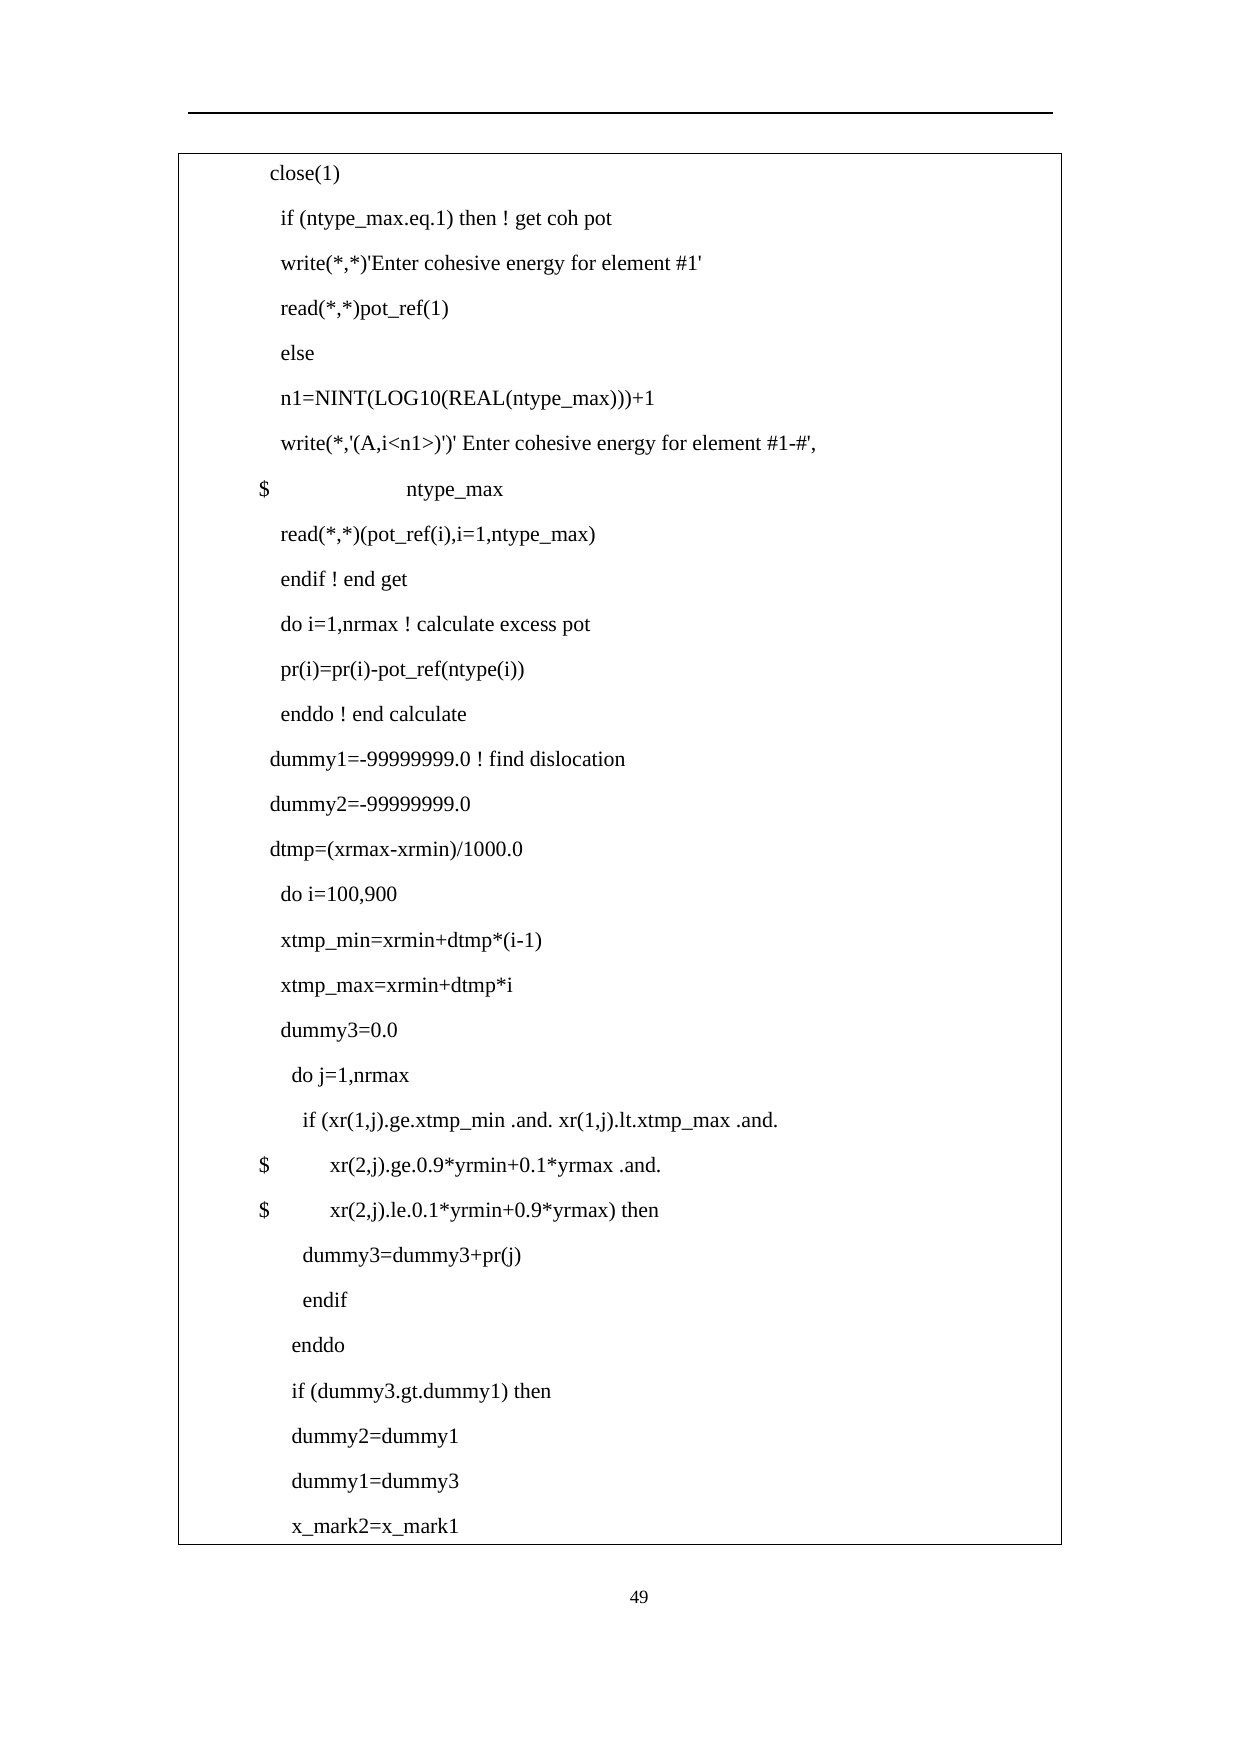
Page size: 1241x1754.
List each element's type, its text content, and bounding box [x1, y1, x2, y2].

text do j=1,nrmax [179, 1055, 1061, 1091]
text dummy2=-99999999.0 [179, 784, 1061, 820]
text dummy1=dummy3 [179, 1461, 1061, 1497]
text read(*,*)pot_ref(1) [179, 288, 1061, 324]
text dummy1=-99999999.0 ! find dislocation [179, 739, 1061, 775]
text pr(i)=pr(i)-pot_ref(ntype(i)) [179, 649, 1061, 685]
text enddo [179, 1326, 1061, 1361]
text $ ntype_max [179, 469, 1061, 504]
text n1=NINT(LOG10(REAL(ntype_max)))+1 [179, 378, 1061, 414]
text else [179, 333, 1061, 369]
text dummy3=dummy3+pr(j) [179, 1236, 1061, 1271]
text close(1) [179, 154, 1061, 189]
text x_mark2=x_mark1 [179, 1506, 1061, 1544]
text $ xr(2,j).le.0.1*yrmin+0.9*yrmax) then [179, 1190, 1061, 1226]
text if (dummy3.gt.dummy1) then [179, 1371, 1061, 1406]
text endif [179, 1281, 1061, 1316]
text dummy3=0.0 [179, 1010, 1061, 1046]
text write(*,'(A,i<n1>)')' Enter cohesive energy for element #1-#', [179, 424, 1061, 459]
text dummy2=dummy1 [179, 1416, 1061, 1452]
text do i=100,900 [179, 875, 1061, 910]
text if (ntype_max.eq.1) then ! get coh pot [179, 198, 1061, 234]
text if (xr(1,j).ge.xtmp_min .and. xr(1,j).lt.xtmp_max .and. [179, 1100, 1061, 1136]
text endif ! end get [179, 559, 1061, 594]
text read(*,*)(pot_ref(i),i=1,ntype_max) [179, 514, 1061, 549]
text dtmp=(xrmax-xrmin)/1000.0 [179, 829, 1061, 865]
text enddo ! end calculate [179, 694, 1061, 730]
text xtmp_min=xrmin+dtmp*(i-1) [179, 920, 1061, 955]
text xtmp_max=xrmin+dtmp*i [179, 965, 1061, 1001]
text $ xr(2,j).ge.0.9*yrmin+0.1*yrmax .and. [179, 1145, 1061, 1181]
text write(*,*)'Enter cohesive energy for element #1' [179, 243, 1061, 279]
text do i=1,nrmax ! calculate excess pot [179, 604, 1061, 640]
